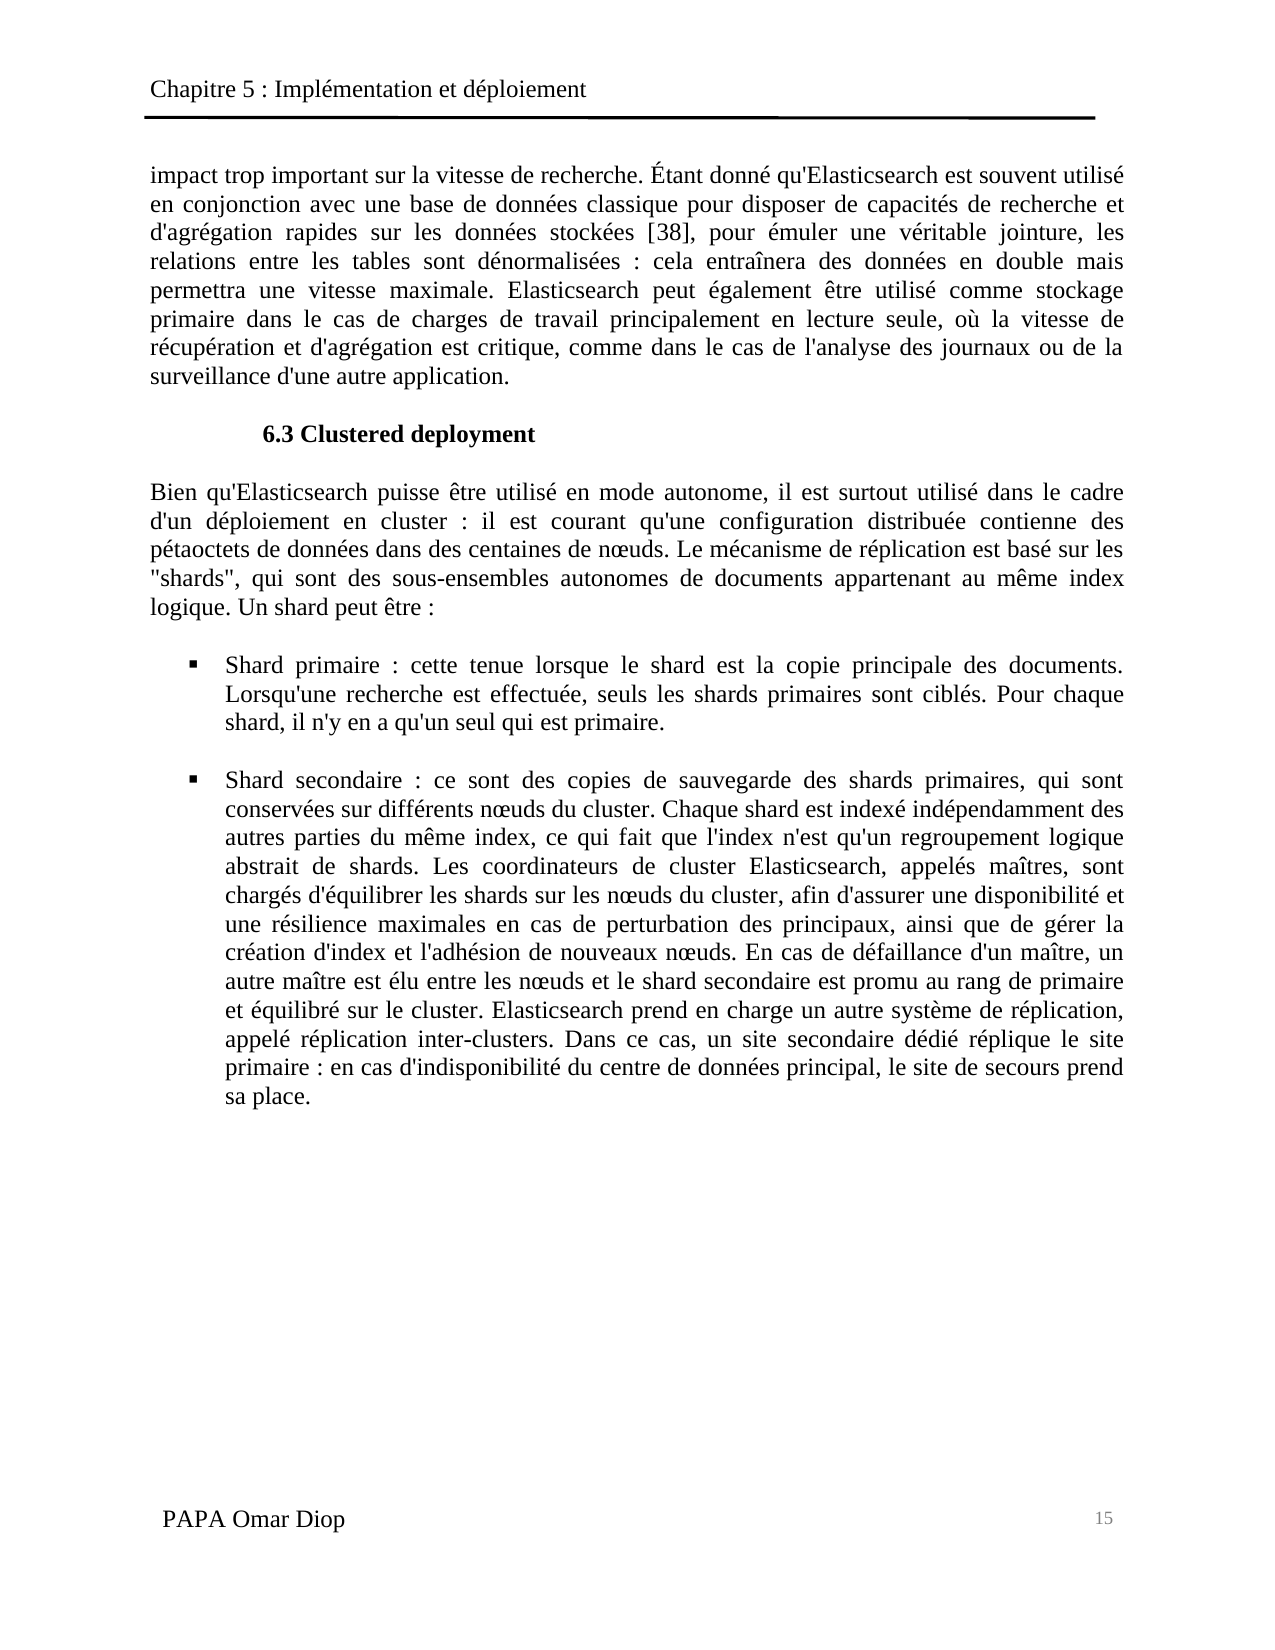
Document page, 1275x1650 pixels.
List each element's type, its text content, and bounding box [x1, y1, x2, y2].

text 6.3 Clustered deployment [187, 419, 1125, 448]
text Bien qu'Elasticsearch puisse être utilisé en mode autonome, il est surtout utilisé dans le cadre d'un déploiement en cluster : il est courant qu'une configuration distribuée contienne des pétaoctets de données dans des centaines de nœuds. Le mécanisme de réplication est basé sur les "shards", qui sont des sous-ensembles autonomes de documents appartenant au même index logique. Un shard peut être : [150, 477, 1125, 621]
list Shard primaire : cette tenue lorsque le shard est la copie principale des documents. Lorsqu'une recherche est effectuée, seuls les shards primaires sont ciblés. Pour chaque shard, il n'y en a qu'un seul qui est primaire. [187, 650, 1125, 736]
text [150, 160, 1125, 390]
list Shard secondaire : ce sont des copies de sauvegarde des shards primaires, qui sont conservées sur différents nœuds du cluster. Chaque shard est indexé indépendamment des autres parties du même index, ce qui fait que l'index n'est qu'un regroupement logique abstrait de shards. Les coordinateurs de cluster Elasticsearch, appelés maîtres, sont chargés d'équilibrer les shards sur les nœuds du cluster, afin d'assurer une disponibilité et une résilience maximales en cas de perturbation des principaux, ainsi que de gérer la création d'index et l'adhésion de nouveaux nœuds. En cas de défaillance d'un maître, un autre maître est élu entre les nœuds et le shard secondaire est promu au rang de primaire et équilibré sur le cluster. Elasticsearch prend en charge un autre système de réplication, appelé réplication inter-clusters. Dans ce cas, un site secondaire dédié réplique le site primaire : en cas d'indisponibilité du centre de données principal, le site de secours prend sa place. [187, 765, 1125, 1110]
